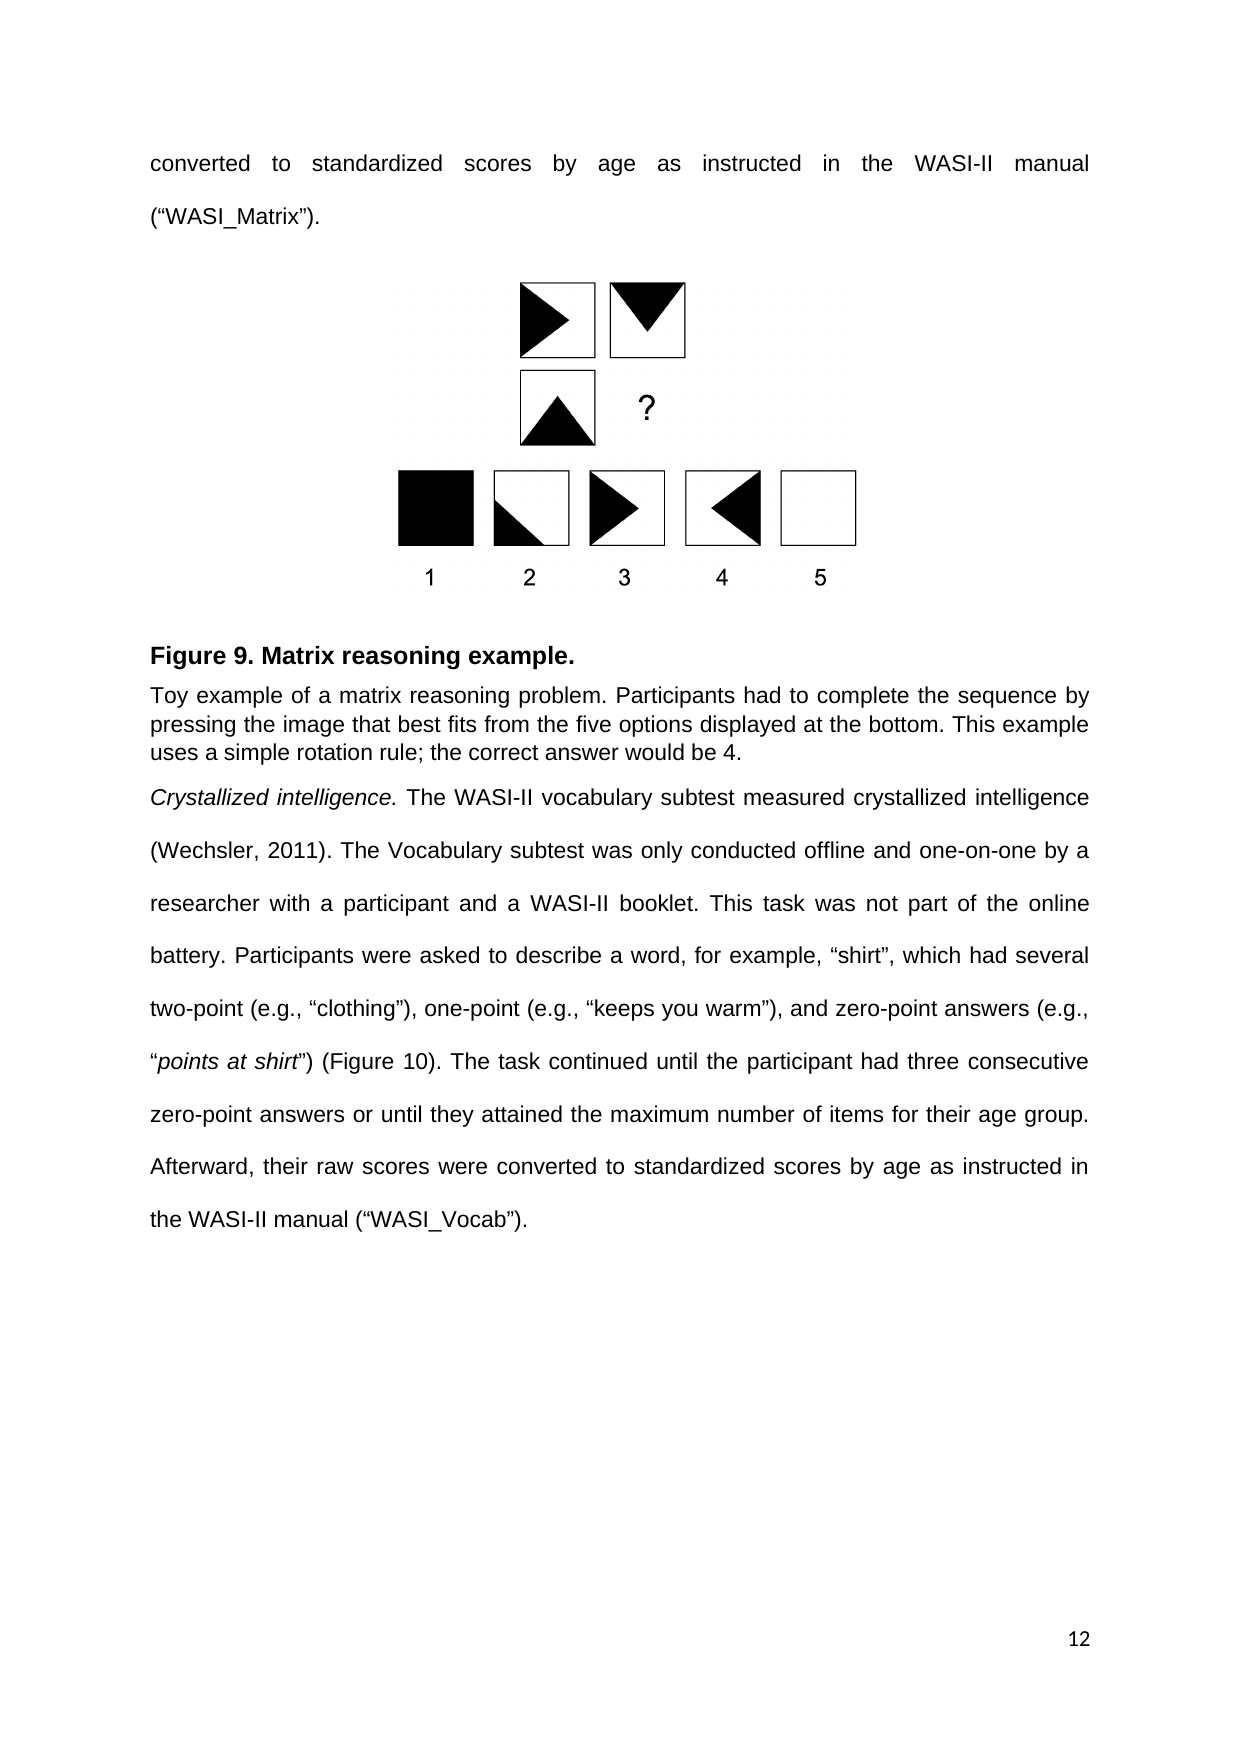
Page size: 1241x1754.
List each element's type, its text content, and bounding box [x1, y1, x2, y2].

text Figure 9. Matrix reasoning example. [150, 641, 1090, 670]
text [150, 150, 1090, 229]
picture [377, 272, 863, 597]
text Crystallized intelligence. The WASI-II vocabulary subtest measured crystallized intelligence . The Vocabulary subtest was only conducted offline and one-on-one by a researcher with a participant and a WASI-II booklet. This task was not part of the online battery. Participants were asked to describe a word, for example, “shirt”, which had several two-point (e.g., “clothing”), one-point (e.g., “keeps you warm”), and zero-point answers (e.g., “points at shirt”) (Figure 10). The task continued until the participant had three consecutive zero-point answers or until they attained the maximum number of items for their age group. Afterward, their raw scores were converted to standardized scores by age as instructed in the WASI-II manual (“WASI_Vocab”). [150, 784, 1090, 1232]
text Toy example of a matrix reasoning problem. Participants had to complete the sequence by pressing the image that best fits from the five options displayed at the bottom. This example uses a simple rotation rule; the correct answer would be 4. [150, 682, 1090, 766]
